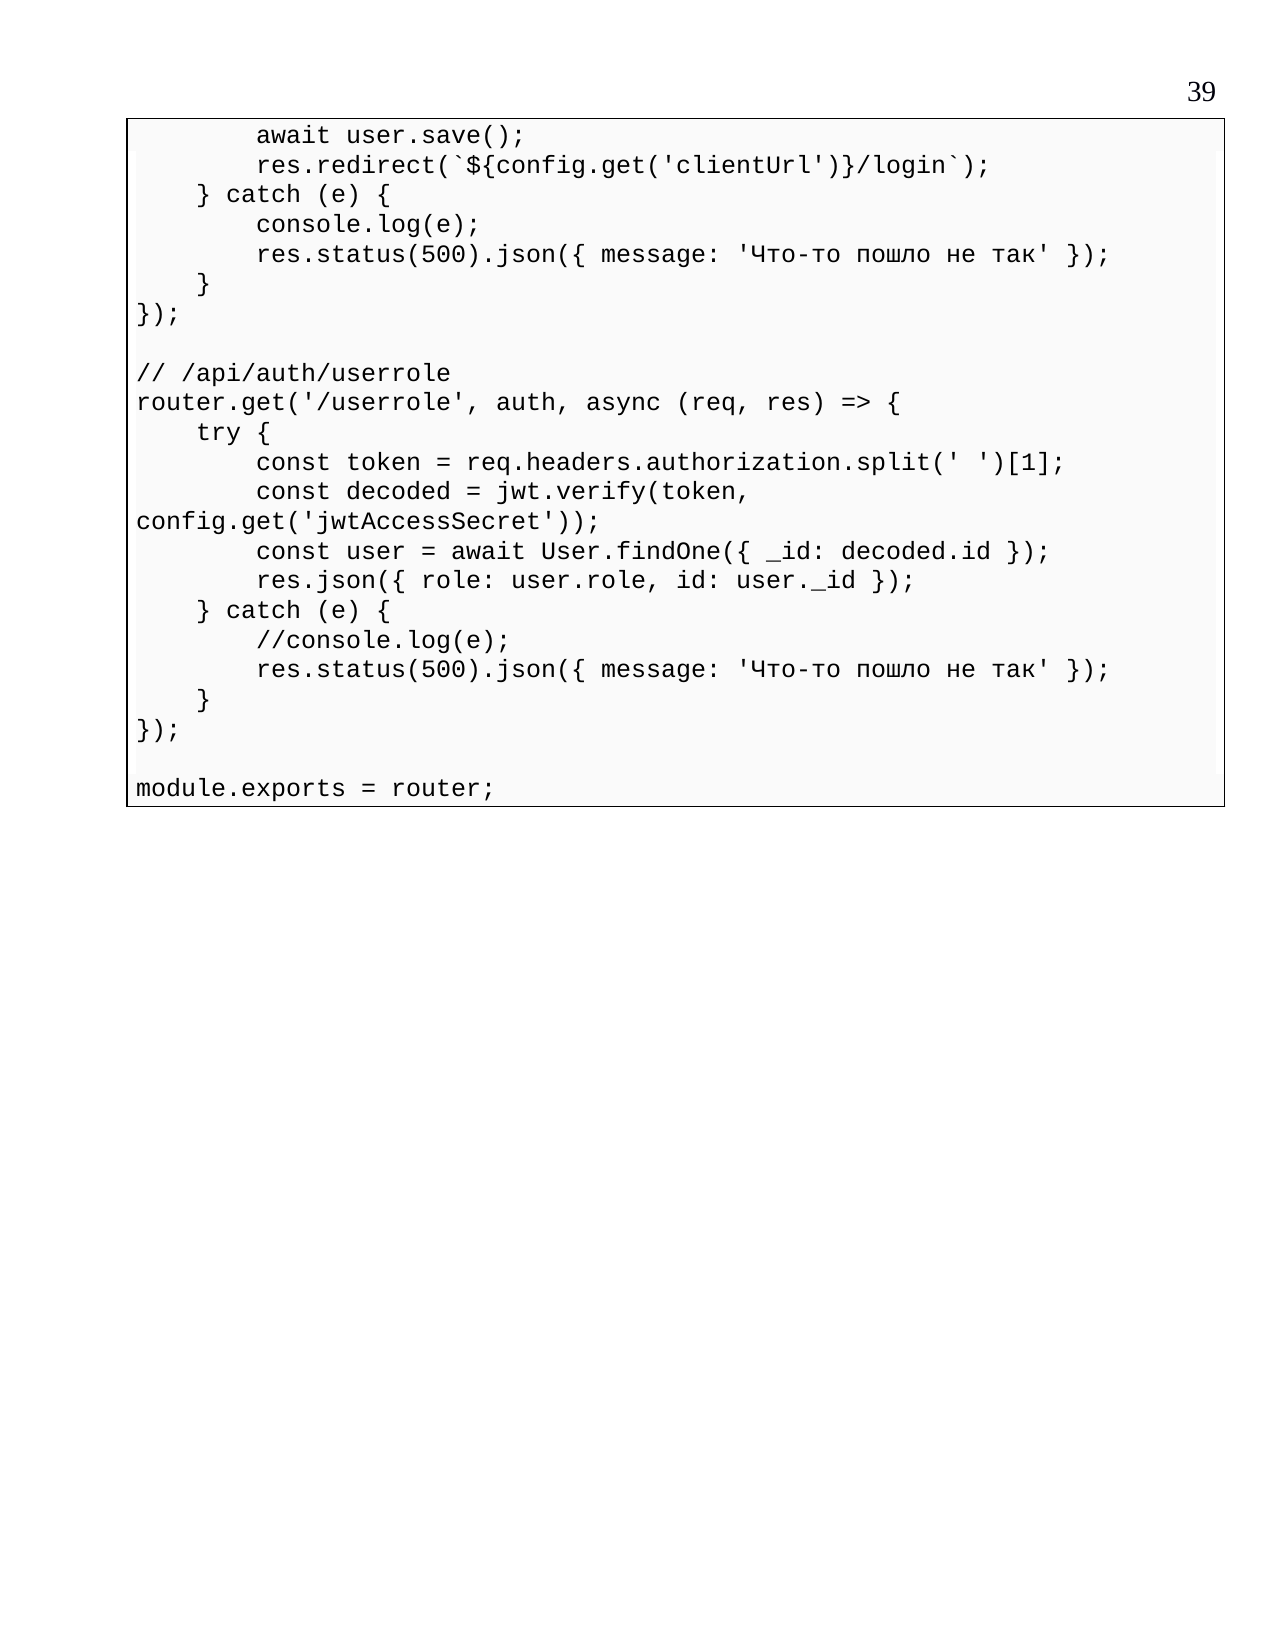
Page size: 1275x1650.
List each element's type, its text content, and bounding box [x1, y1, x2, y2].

text res.status(500).json({ message: 'Что-то пошло не так' }); [136, 240, 1216, 270]
text } catch (e) { [136, 596, 1216, 626]
text res.json({ role: user.role, id: user._id }); [136, 567, 1216, 596]
text } [136, 685, 1216, 715]
text }); [136, 715, 1216, 745]
text try { [136, 418, 1216, 448]
text await user.save(); [128, 119, 1224, 151]
text } catch (e) { [136, 181, 1216, 210]
text router.get('/userrole', auth, async (req, res) => { [136, 388, 1216, 418]
text const user = await User.findOne({ _id: decoded.id }); [136, 537, 1216, 567]
text } [136, 270, 1216, 299]
text res.redirect(`${config.get('clientUrl')}/login`); [136, 151, 1216, 181]
text module.exports = router; [128, 771, 1224, 806]
text console.log(e); [136, 210, 1216, 240]
text const token = req.headers.authorization.split(' ')[1]; [136, 448, 1216, 477]
text res.status(500).json({ message: 'Что-то пошло не так' }); [136, 656, 1216, 685]
text // /api/auth/userrole [136, 359, 1216, 388]
text const decoded = jwt.verify(token, config.get('jwtAccessSecret')); [136, 477, 1216, 537]
text //console.log(e); [136, 626, 1216, 656]
text }); [136, 299, 1216, 329]
